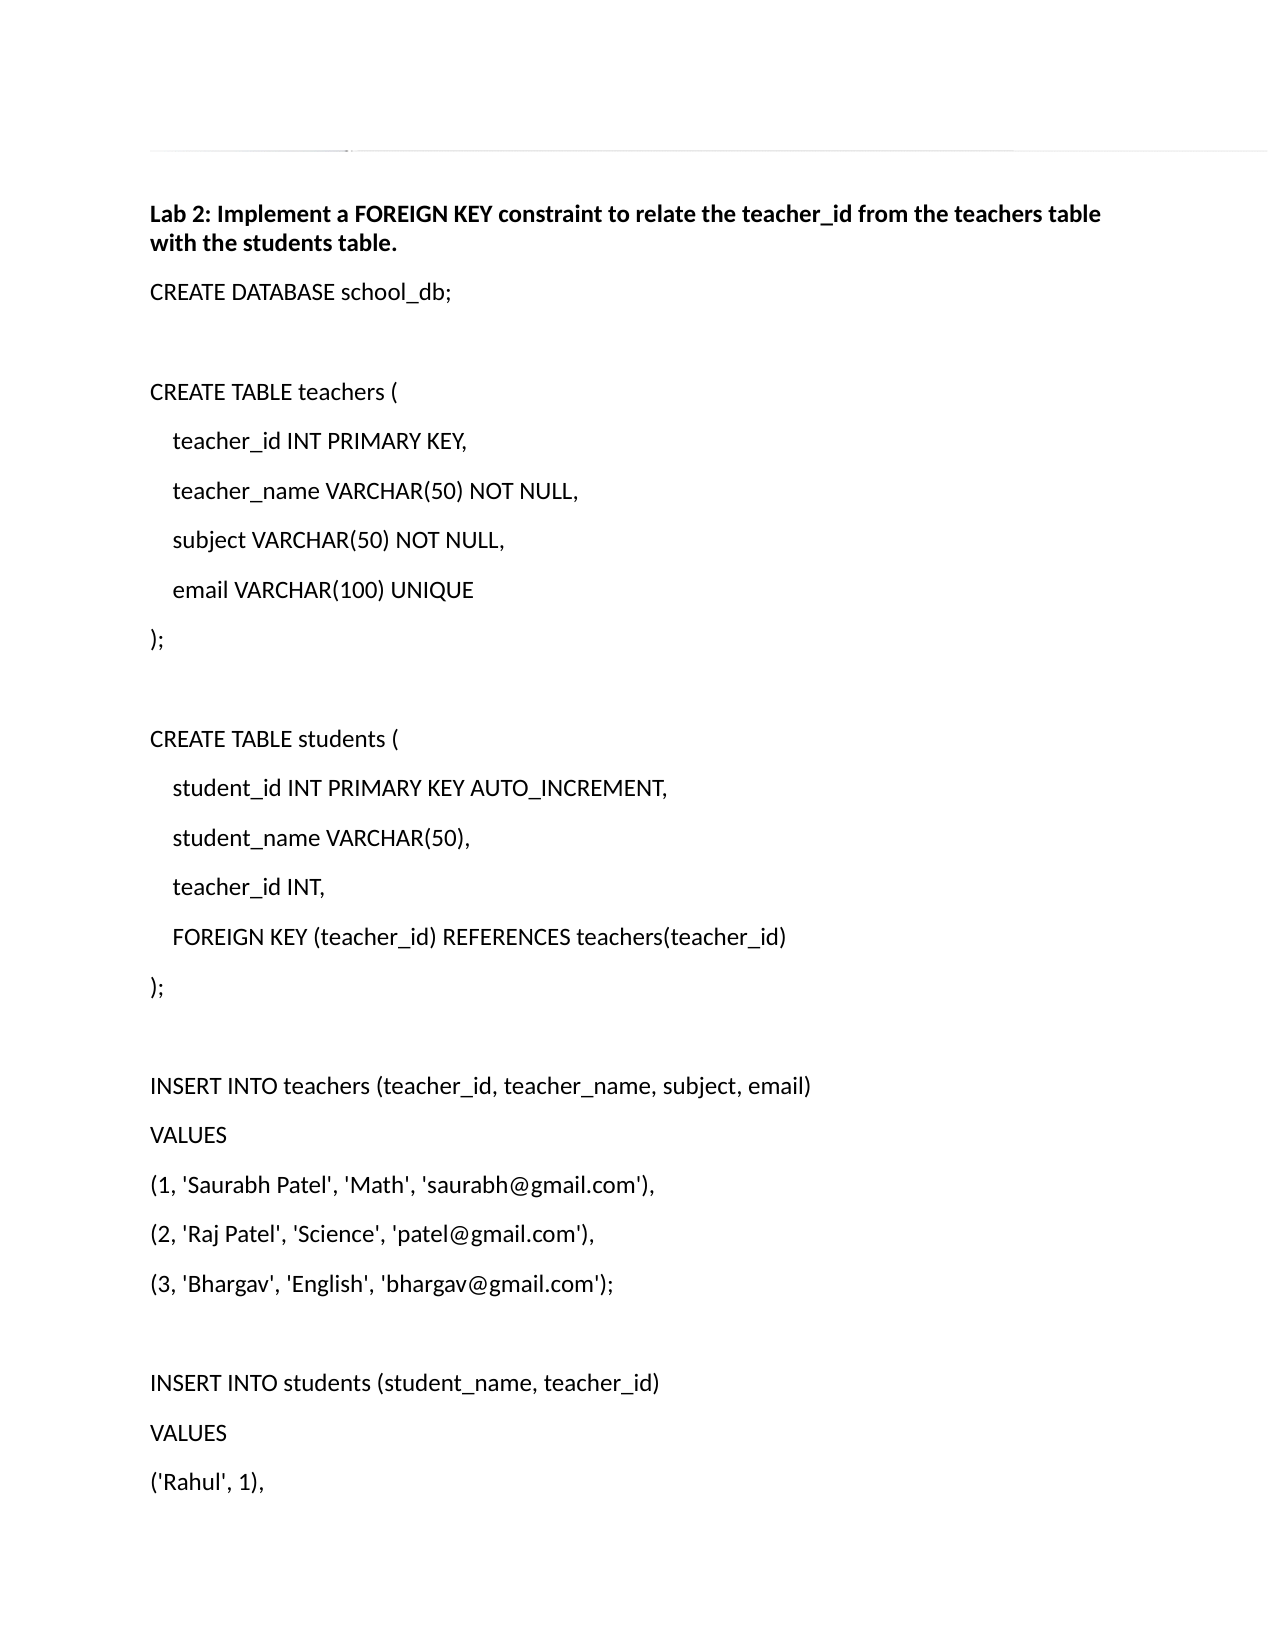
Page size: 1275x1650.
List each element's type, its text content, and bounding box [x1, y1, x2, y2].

text ); [150, 972, 1125, 1001]
text FOREIGN KEY (teacher_id) REFERENCES teachers(teacher_id) [150, 922, 1125, 951]
text (2, 'Raj Patel', 'Science', 'patel@gmail.com'), [150, 1220, 1125, 1249]
text CREATE TABLE teachers ( [150, 377, 1125, 406]
text Lab 2: Implement a FOREIGN KEY constraint to relate the teacher_id from the teachers table with the students table. [150, 199, 1125, 257]
text subject VARCHAR(50) NOT NULL, [150, 526, 1125, 554]
text CREATE DATABASE school_db; [150, 278, 1125, 307]
text (1, 'Saurabh Patel', 'Math', 'saurabh@gmail.com'), [150, 1170, 1125, 1199]
text INSERT INTO teachers (teacher_id, teacher_name, subject, email) [150, 1071, 1125, 1100]
text teacher_name VARCHAR(50) NOT NULL, [150, 476, 1125, 505]
text teacher_id INT PRIMARY KEY, [150, 427, 1125, 455]
text teacher_id INT, [150, 873, 1125, 902]
text ('Rahul', 1), [150, 1468, 1125, 1497]
text email VARCHAR(100) UNIQUE [150, 575, 1125, 604]
text student_name VARCHAR(50), [150, 823, 1125, 852]
text VALUES [150, 1418, 1125, 1447]
text ); [150, 625, 1125, 654]
text CREATE TABLE students ( [150, 724, 1125, 753]
text VALUES [150, 1121, 1125, 1149]
text (3, 'Bhargav', 'English', 'bhargav@gmail.com'); [150, 1269, 1125, 1298]
text student_id INT PRIMARY KEY AUTO_INCREMENT, [150, 774, 1125, 802]
text INSERT INTO students (student_name, teacher_id) [150, 1369, 1125, 1397]
